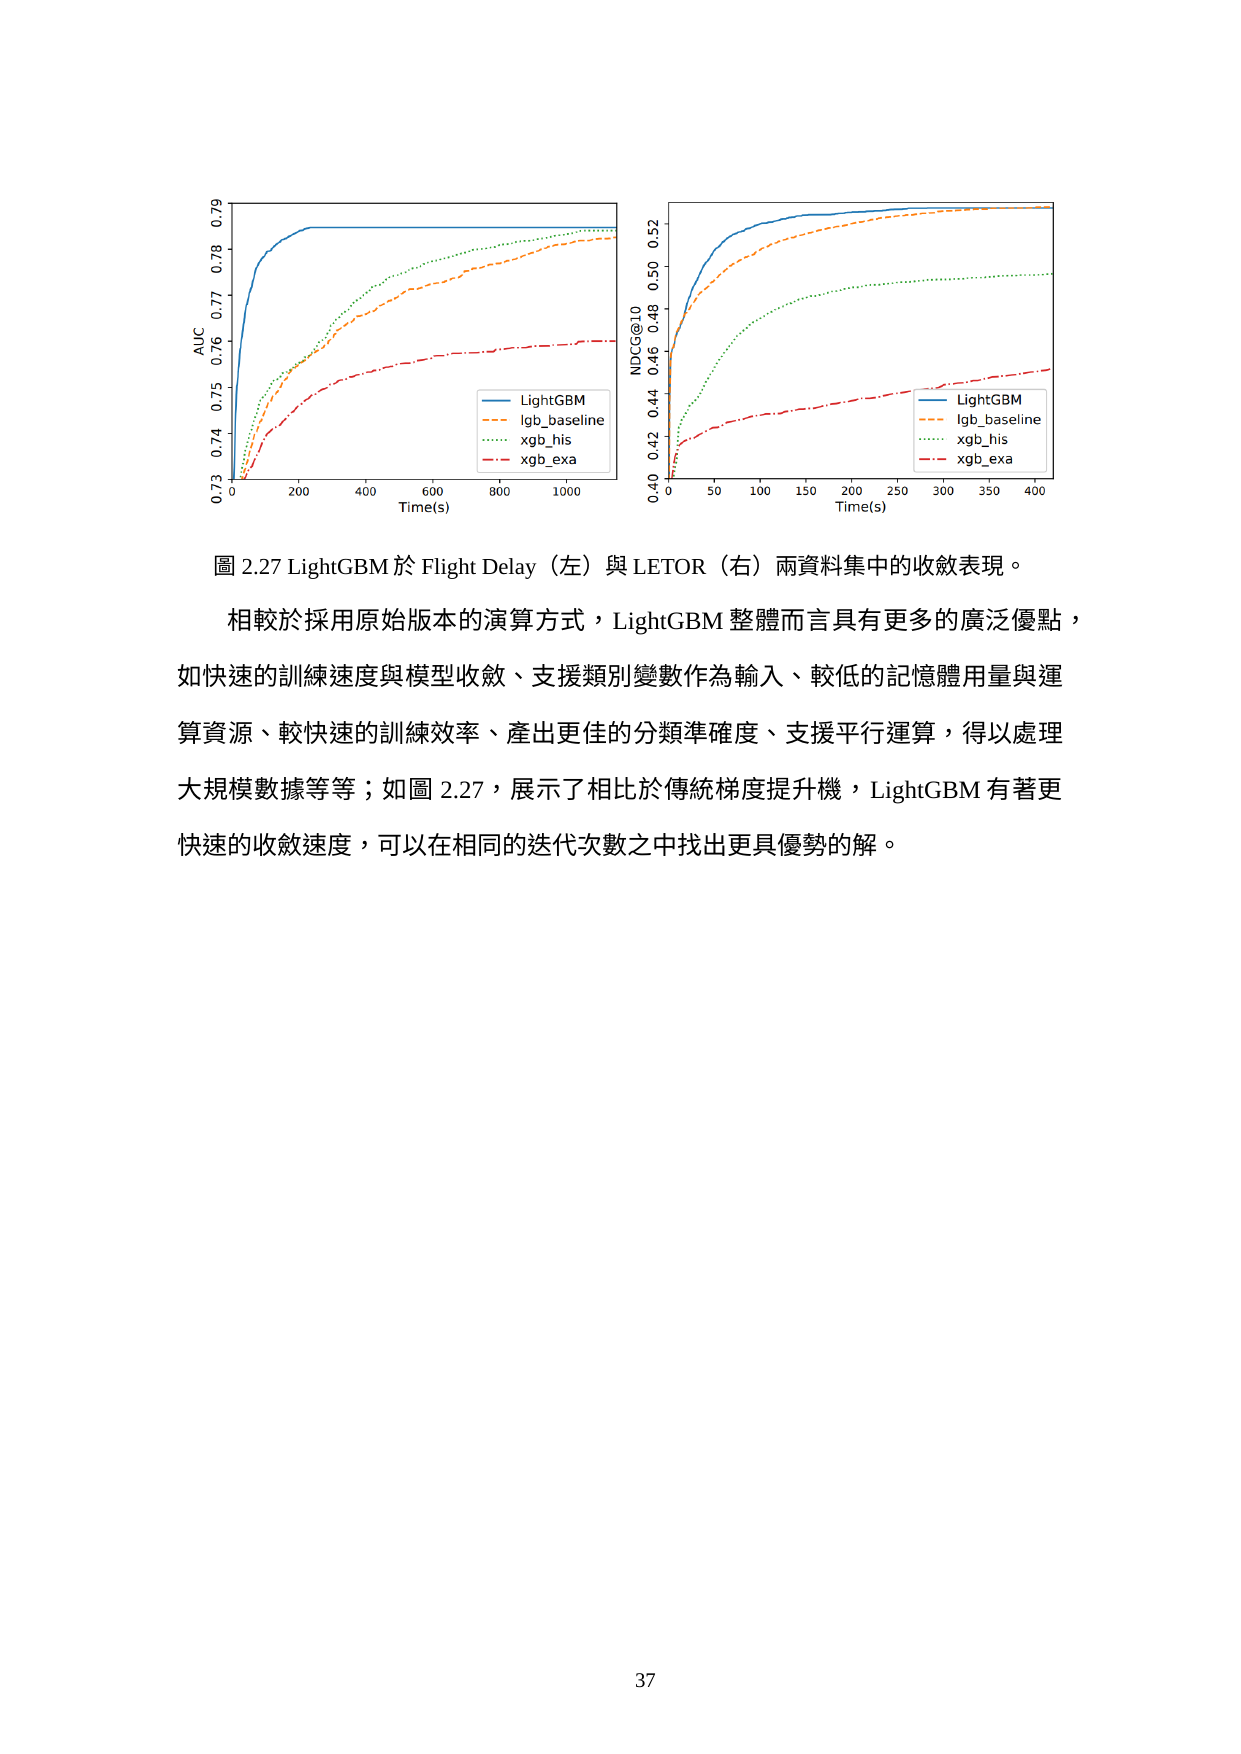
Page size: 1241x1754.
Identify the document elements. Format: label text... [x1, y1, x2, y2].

picture [177, 193, 1063, 519]
